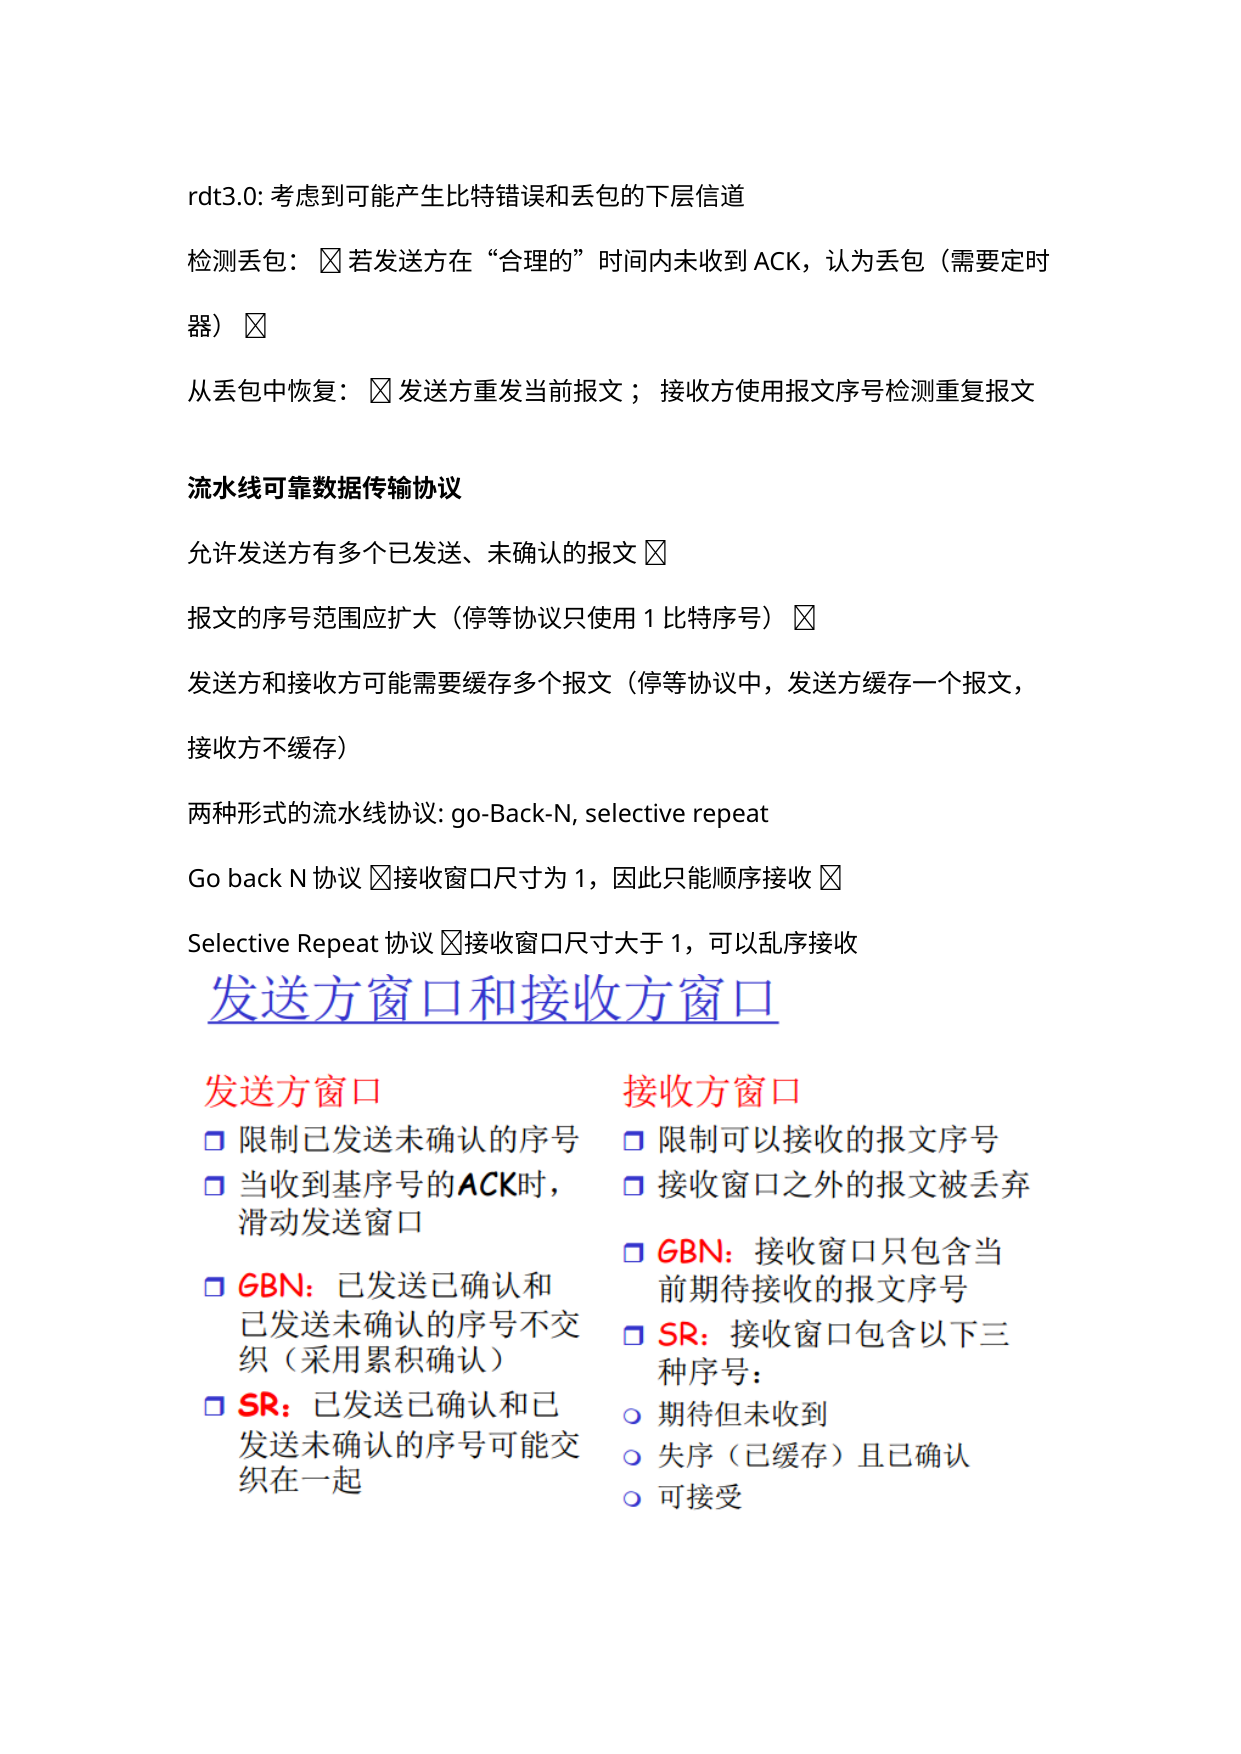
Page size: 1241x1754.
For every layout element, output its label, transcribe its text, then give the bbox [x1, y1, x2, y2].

text 流水线可靠数据传输协议 [187, 454, 1053, 519]
text 从丢包中恢复：  发送方重发当前报文 ； 接收方使用报文序号检测重复报文 [187, 357, 1053, 422]
text 检测丢包：  若发送方在“合理的”时间内未收到ACK，认为丢包（需要定时器）  [187, 227, 1053, 357]
text 报文的序号范围应扩大（停等协议只使用1比特序号）  [187, 584, 1053, 649]
text 发送方和接收方可能需要缓存多个报文（停等协议中，发送方缓存一个报文，接收方不缓存） [187, 649, 1053, 779]
text Selective Repeat协议 接收窗口尺寸大于1，可以乱序接收 [187, 909, 1053, 974]
text rdt3.0: 考虑到可能产生比特错误和丢包的下层信道 [187, 162, 1053, 227]
text Go back N协议 接收窗口尺寸为1，因此只能顺序接收  [187, 844, 1053, 909]
text 允许发送方有多个已发送、未确认的报文  [187, 519, 1053, 584]
text 两种形式的流水线协议: go-Back-N, selective repeat [187, 779, 1053, 844]
picture [187, 974, 1052, 1513]
